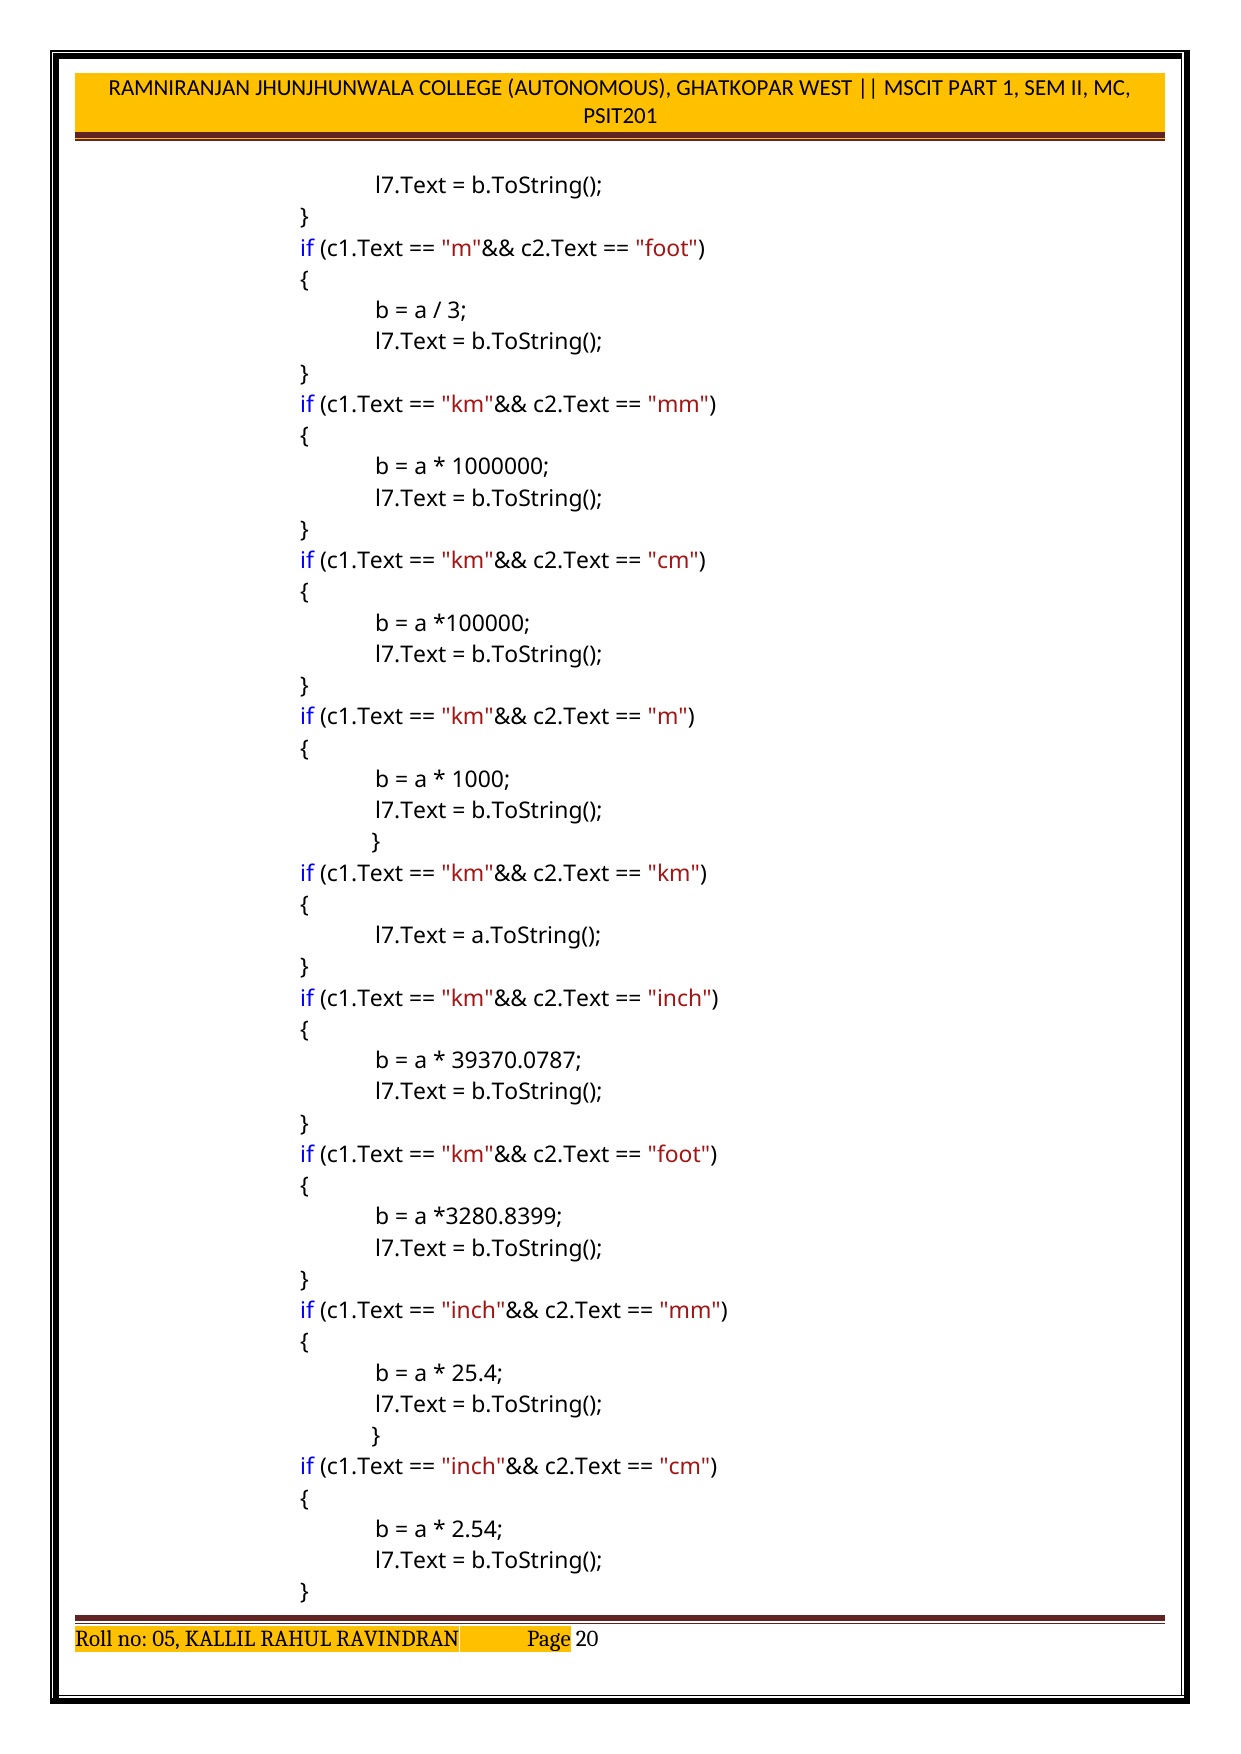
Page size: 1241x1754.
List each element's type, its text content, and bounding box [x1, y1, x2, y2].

text b = a * 1000000; [300, 450, 1165, 481]
text b = a * 39370.0787; [300, 1044, 1165, 1075]
text b = a *3280.8399; [300, 1200, 1165, 1231]
text l7.Text = b.ToString(); [300, 481, 1165, 513]
text { [300, 1169, 1165, 1200]
text { [300, 1325, 1165, 1356]
text l7.Text = b.ToString(); [300, 638, 1165, 669]
text { [300, 1013, 1165, 1044]
text l7.Text = b.ToString(); [300, 169, 1165, 200]
text if (c1.Text == "km"&& c2.Text == "cm") [300, 544, 1165, 575]
text b = a * 25.4; [300, 1356, 1165, 1388]
text l7.Text = b.ToString(); [300, 1544, 1165, 1575]
text b = a * 1000; [300, 763, 1165, 794]
text b = a / 3; [300, 294, 1165, 325]
text { [300, 1481, 1165, 1513]
text if (c1.Text == "km"&& c2.Text == "mm") [300, 388, 1165, 419]
text } [300, 1263, 1165, 1294]
text if (c1.Text == "m"&& c2.Text == "foot") [300, 231, 1165, 263]
text } [300, 1106, 1165, 1138]
text } [300, 513, 1165, 544]
text } [300, 950, 1165, 981]
text if (c1.Text == "inch"&& c2.Text == "mm") [300, 1294, 1165, 1325]
text { [300, 575, 1165, 606]
text l7.Text = a.ToString(); [300, 919, 1165, 950]
text if (c1.Text == "km"&& c2.Text == "km") [300, 856, 1165, 888]
text if (c1.Text == "km"&& c2.Text == "m") [300, 700, 1165, 731]
text } [300, 200, 1165, 231]
text { [300, 888, 1165, 919]
text l7.Text = b.ToString(); [300, 1231, 1165, 1263]
text } [300, 356, 1165, 388]
text { [300, 731, 1165, 763]
text } [300, 669, 1165, 700]
text } [300, 1419, 1165, 1450]
text } [300, 825, 1165, 856]
text if (c1.Text == "km"&& c2.Text == "inch") [300, 981, 1165, 1013]
text { [300, 419, 1165, 450]
text l7.Text = b.ToString(); [300, 1075, 1165, 1106]
text l7.Text = b.ToString(); [300, 325, 1165, 356]
text b = a * 2.54; [300, 1513, 1165, 1544]
text l7.Text = b.ToString(); [300, 794, 1165, 825]
text b = a *100000; [300, 606, 1165, 638]
text { [300, 263, 1165, 294]
text if (c1.Text == "inch"&& c2.Text == "cm") [300, 1450, 1165, 1481]
text if (c1.Text == "km"&& c2.Text == "foot") [300, 1138, 1165, 1169]
text l7.Text = b.ToString(); [300, 1388, 1165, 1419]
text } [300, 1575, 1165, 1606]
